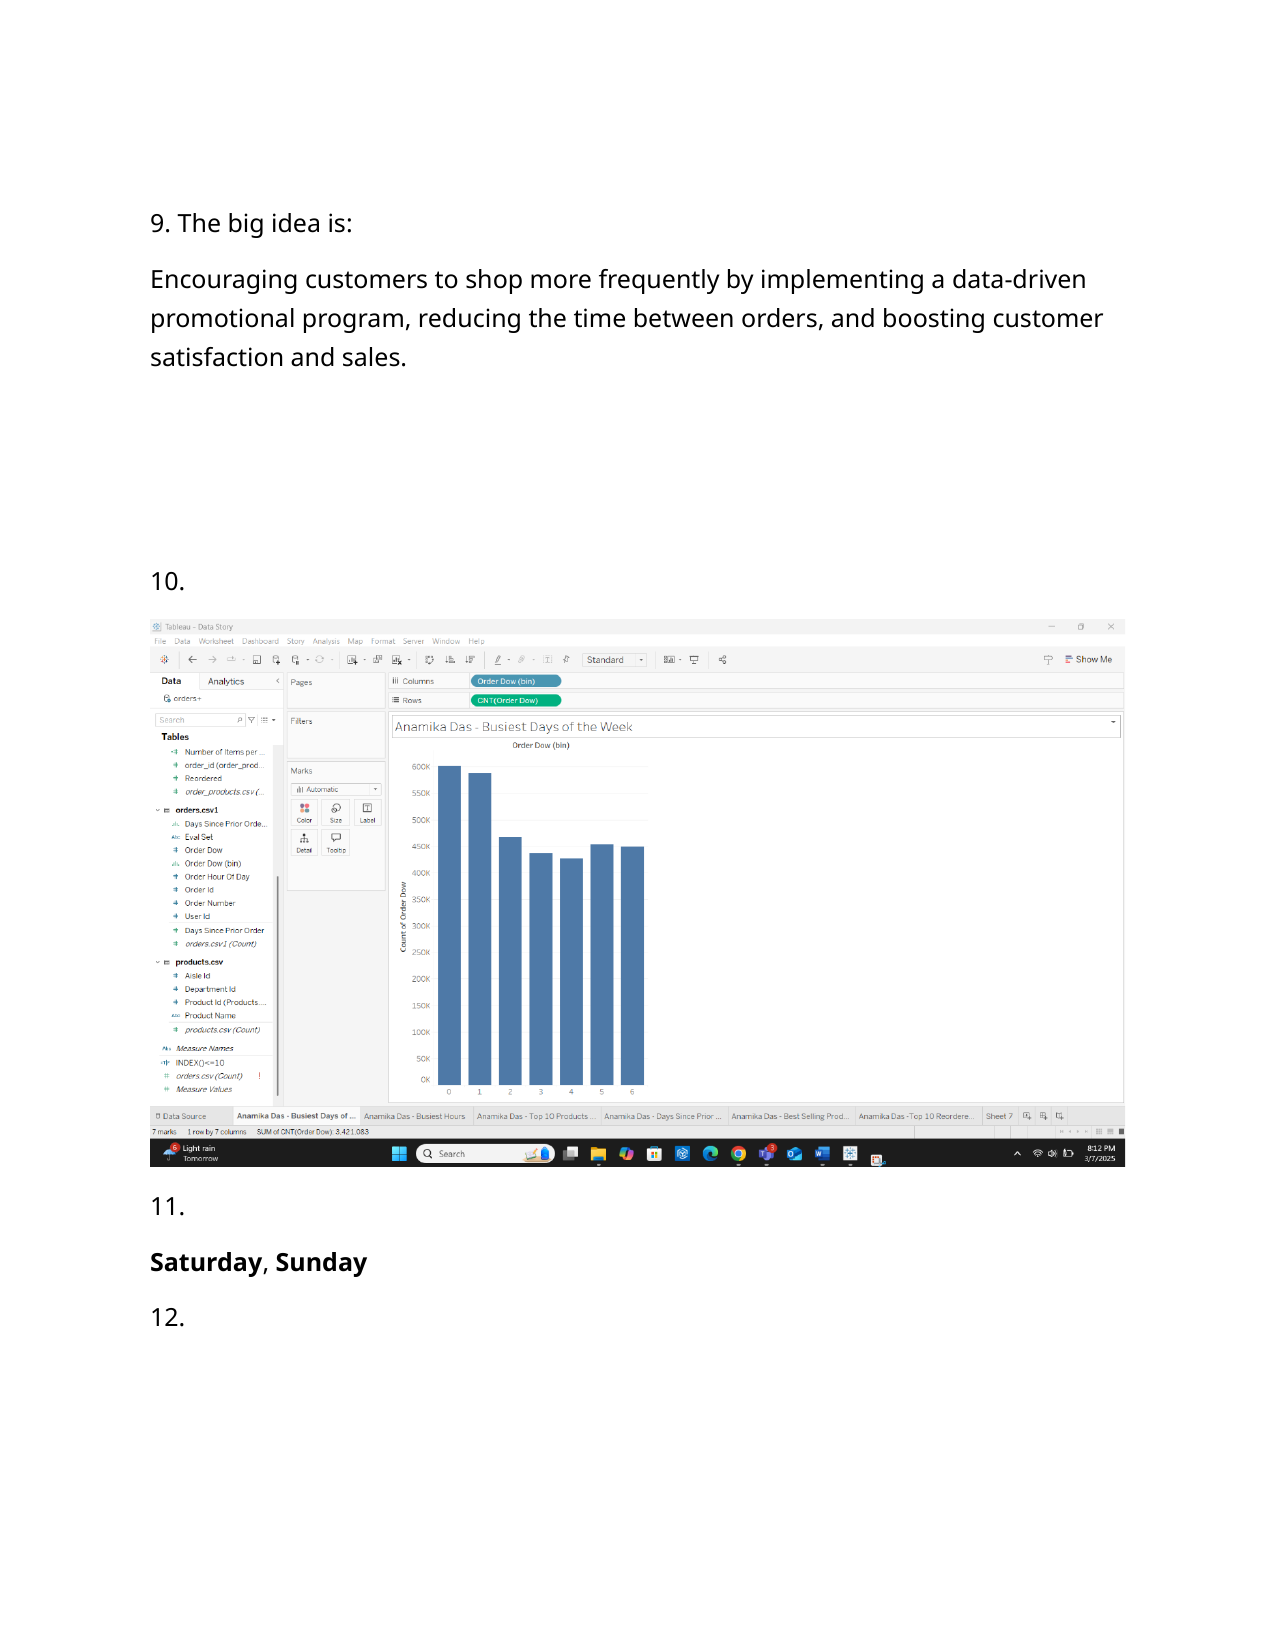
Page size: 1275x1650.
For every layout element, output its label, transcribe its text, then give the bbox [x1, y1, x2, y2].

text 12. [150, 1300, 1125, 1334]
picture [150, 619, 1125, 1167]
text Encouraging customers to shop more frequently by implementing a data-driven promotional program, reducing the time between orders, and boosting customer satisfaction and sales. [150, 262, 1125, 374]
text 11. [150, 1188, 1125, 1222]
text 10. [150, 563, 1125, 597]
text 9. The big idea is: [150, 206, 1125, 240]
text Saturday, Sunday [150, 1244, 1125, 1278]
